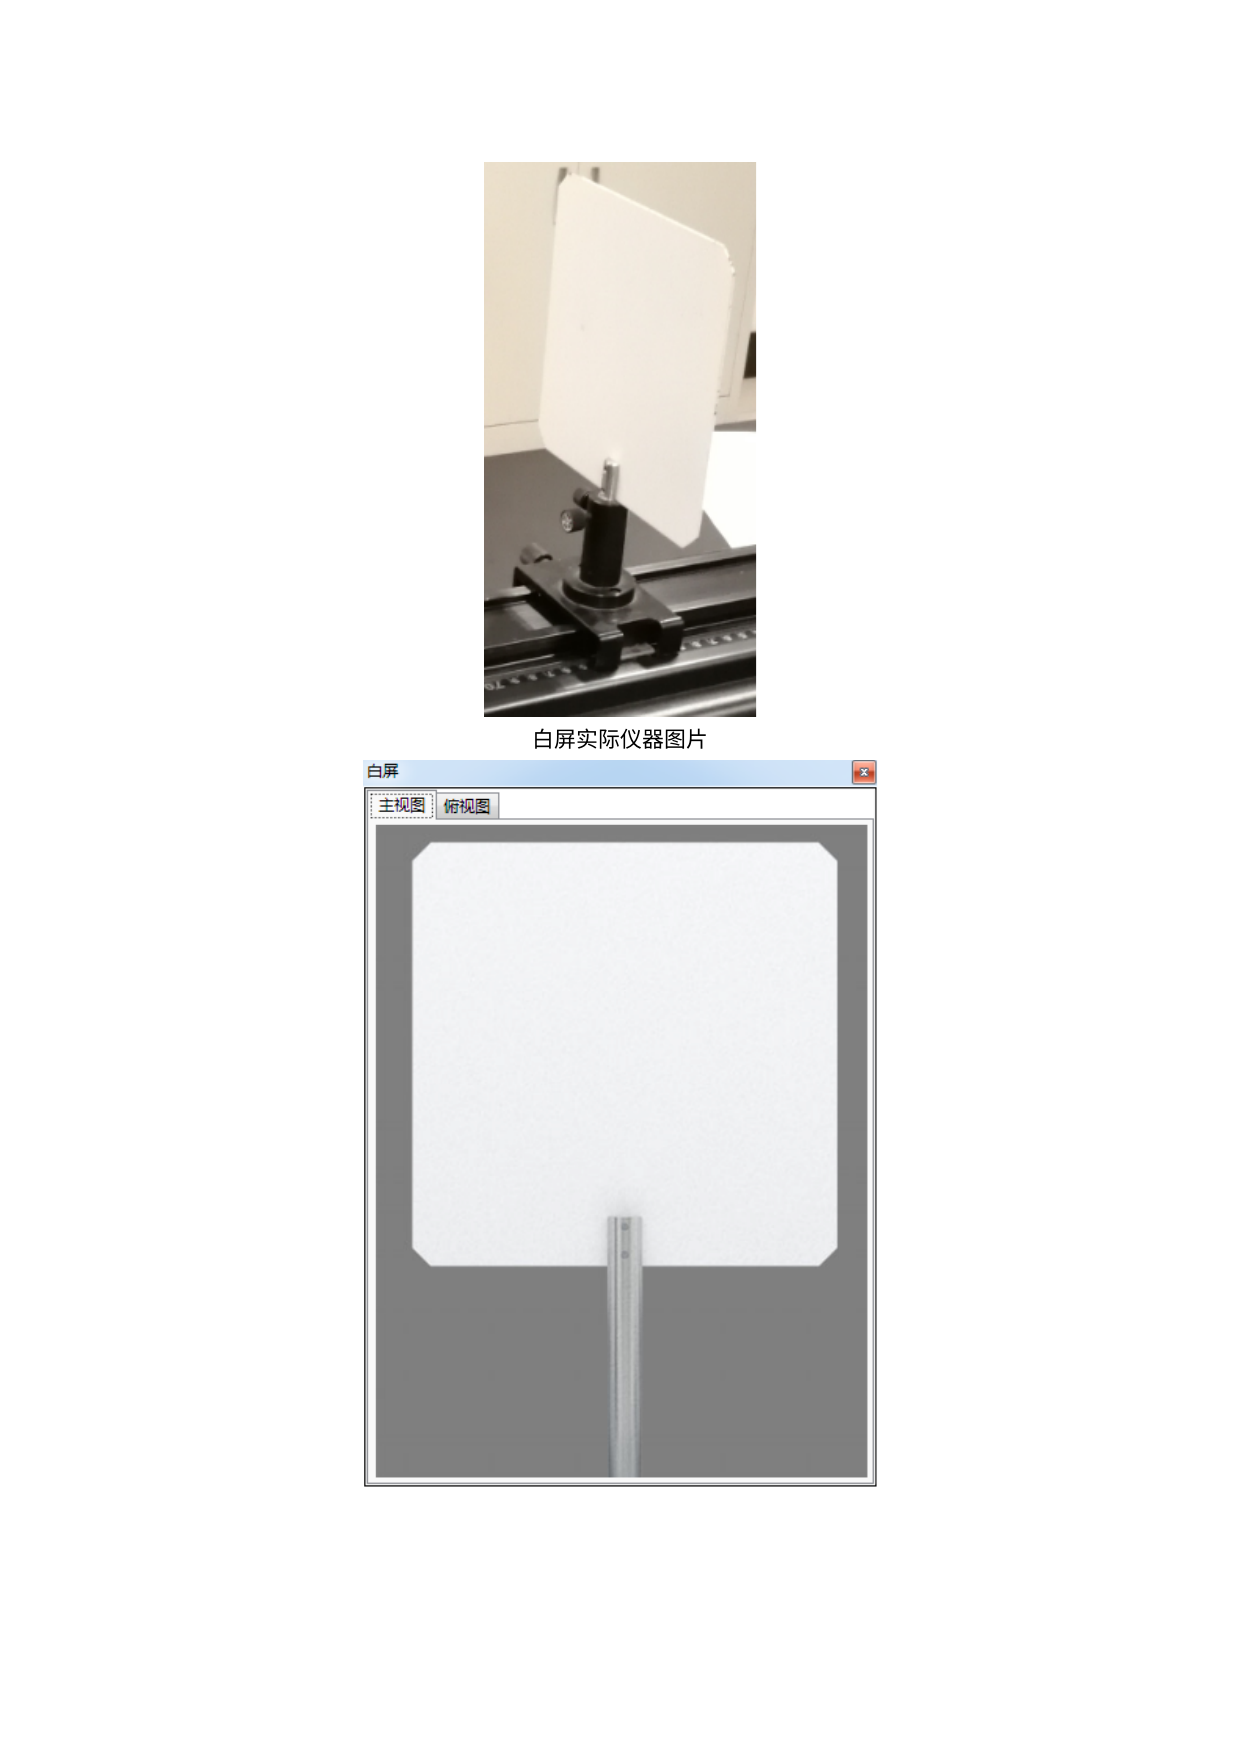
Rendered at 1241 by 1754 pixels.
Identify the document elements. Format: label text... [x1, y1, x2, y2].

picture [484, 162, 757, 717]
picture [363, 760, 878, 1488]
text 白屏实际仪器图片 [187, 722, 1053, 754]
